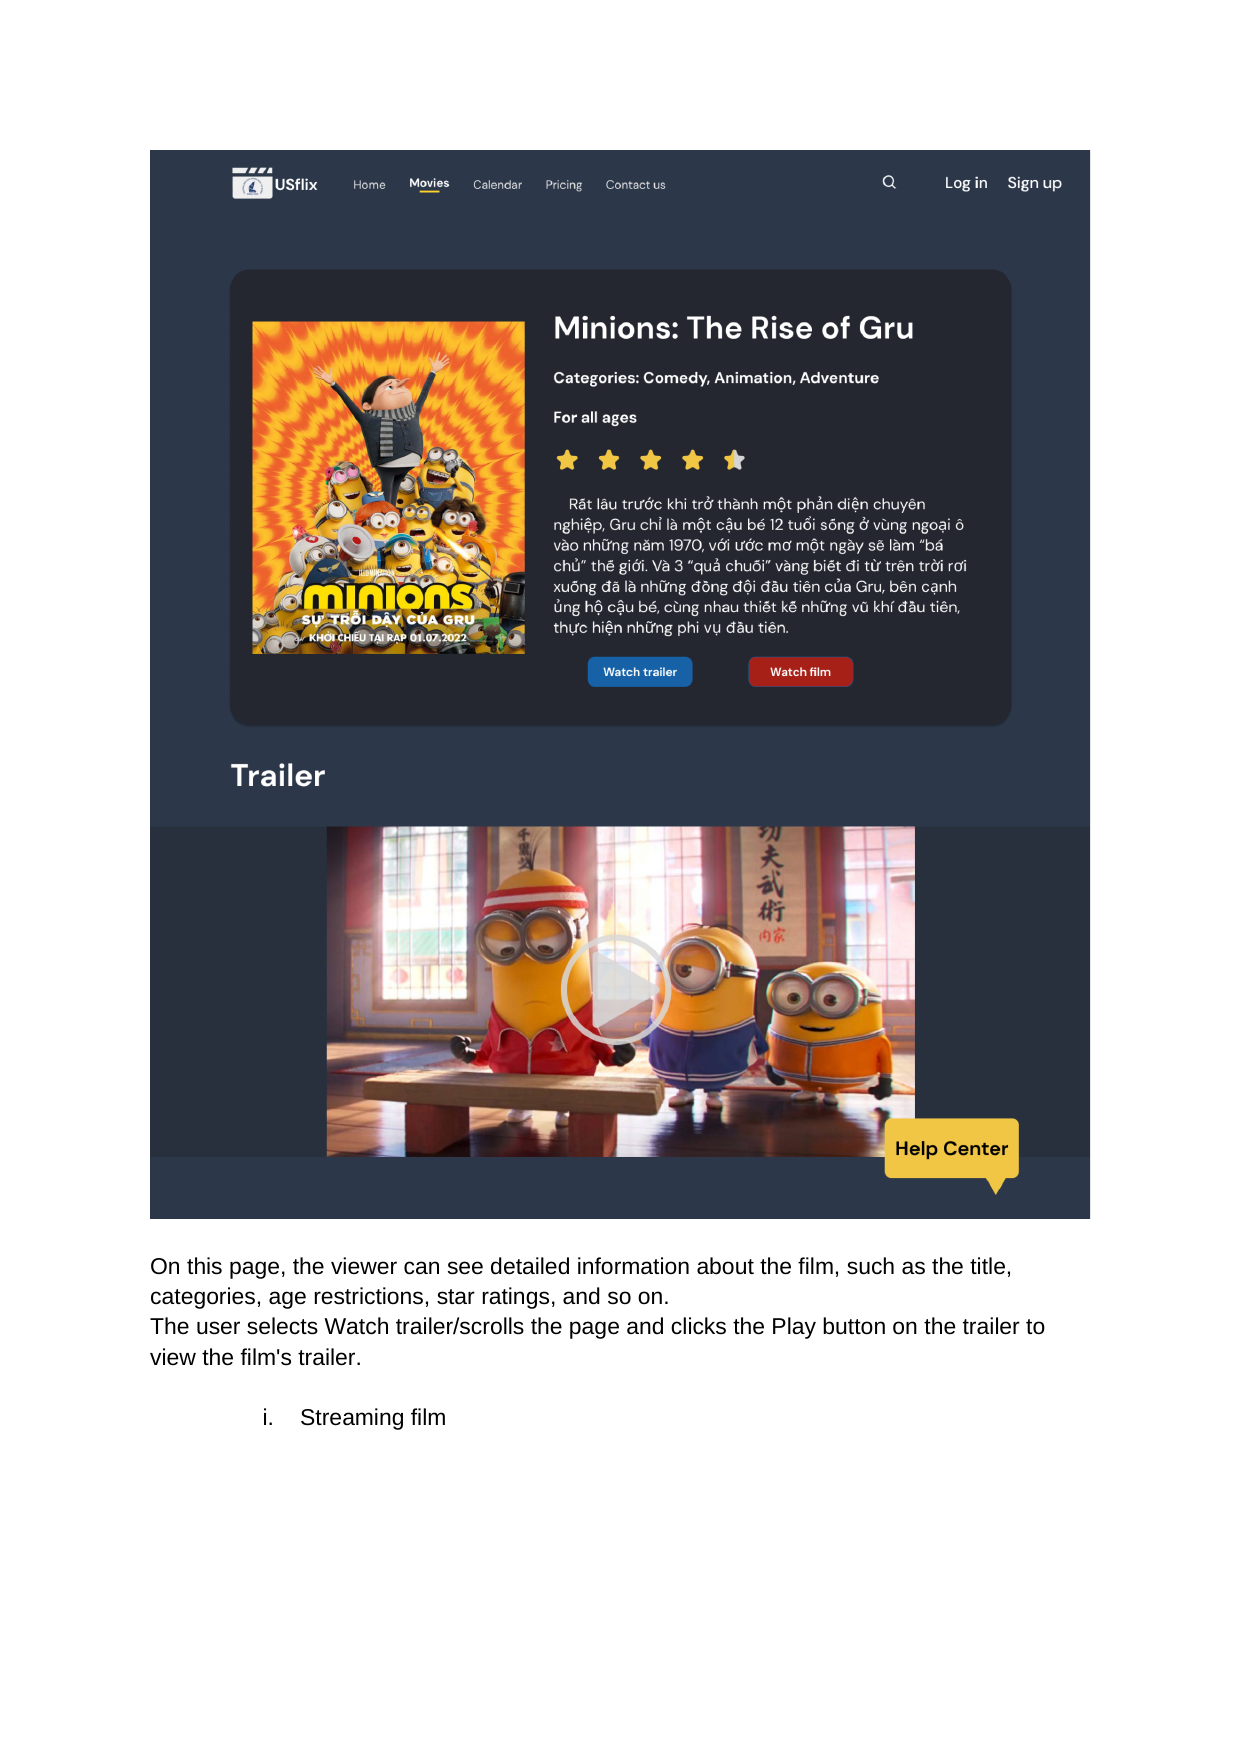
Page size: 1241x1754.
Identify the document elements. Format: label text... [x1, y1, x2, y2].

text The user selects Watch trailer/scrolls the page and clicks the Play button on the trailer to view the film's trailer. [150, 1313, 1090, 1370]
text On this page, the viewer can see detailed information about the film, such as the title, categories, age restrictions, star ratings, and so on. [150, 1253, 1090, 1309]
picture [150, 150, 1091, 1219]
list Streaming film [262, 1404, 1090, 1430]
